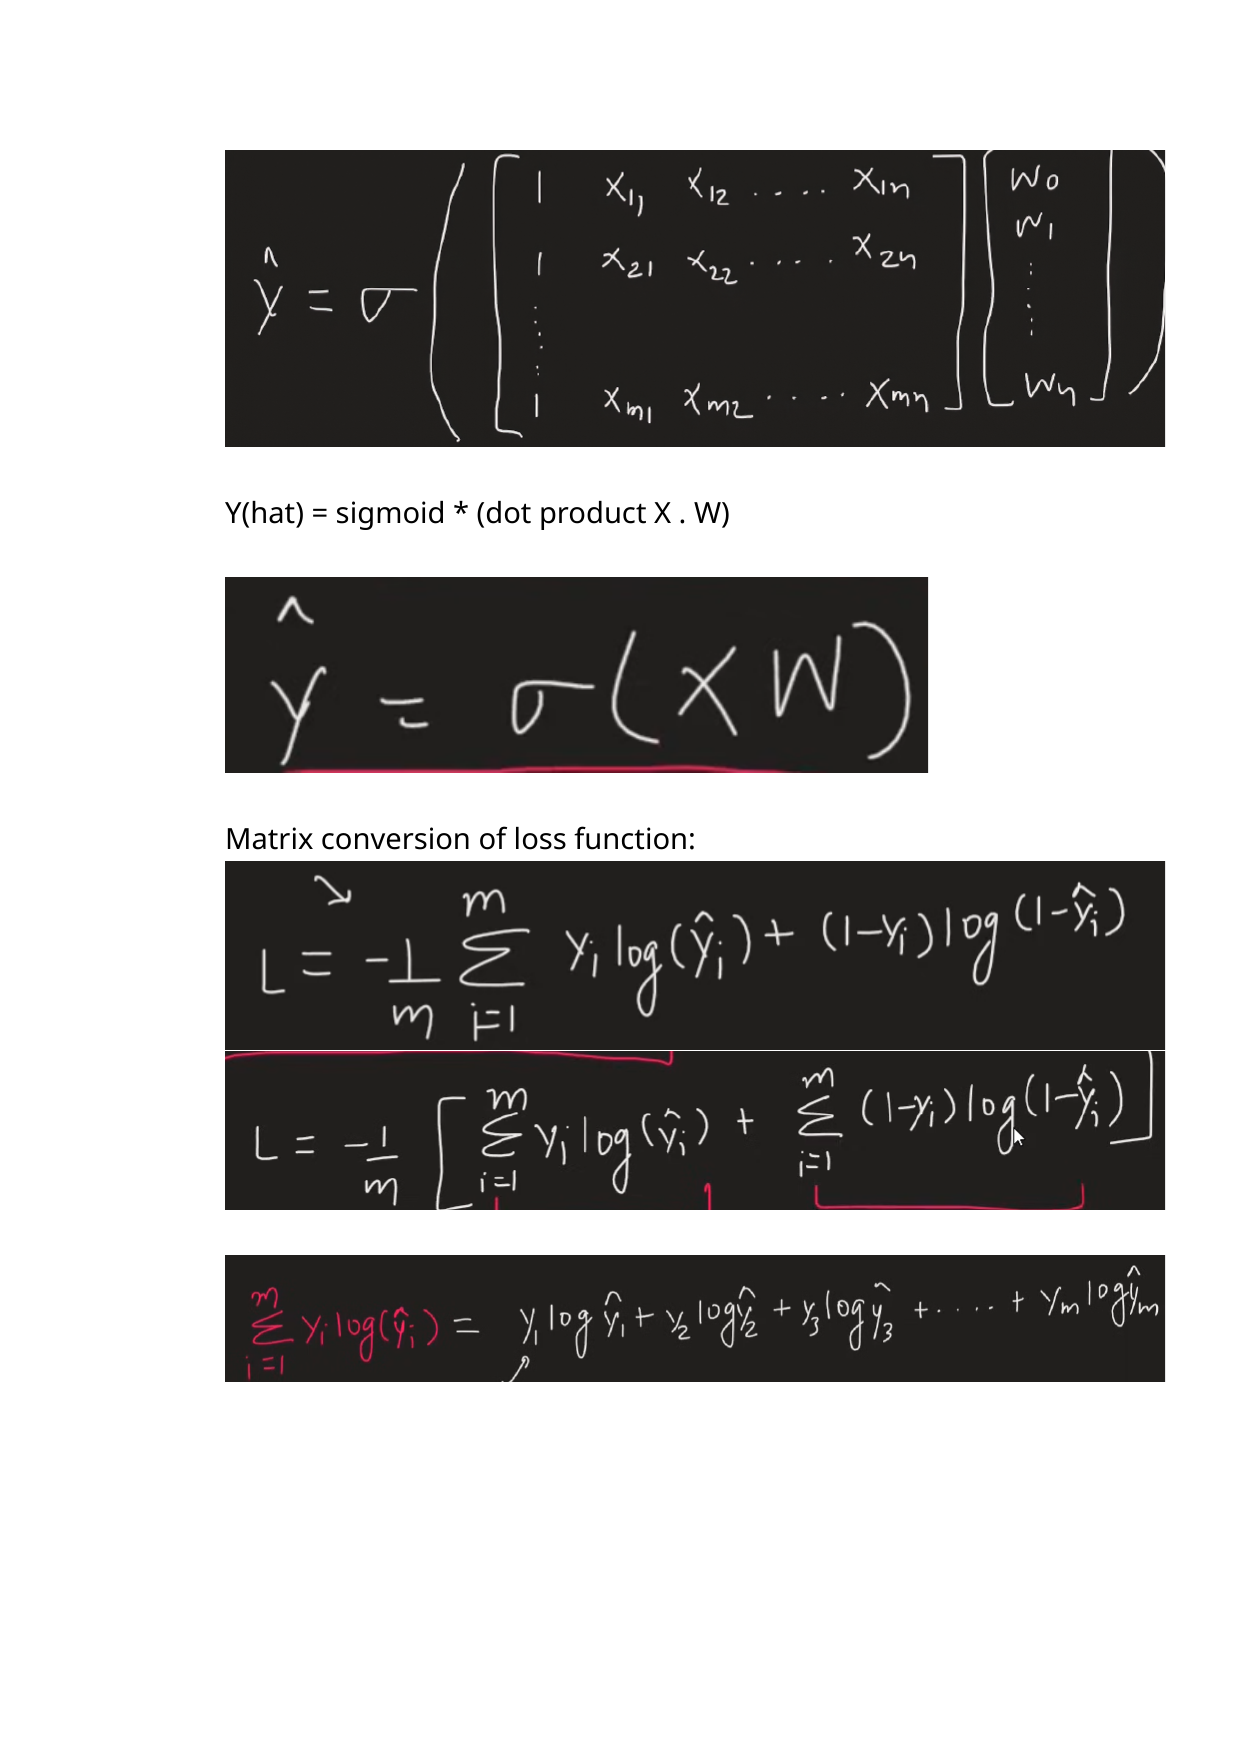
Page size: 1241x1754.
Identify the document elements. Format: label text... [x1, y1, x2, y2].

picture [225, 861, 1166, 1050]
picture [225, 1051, 1166, 1210]
list Y(hat) = sigmoid * (dot product X . W) [225, 492, 1090, 532]
picture [225, 577, 929, 773]
picture [225, 150, 1166, 447]
list Matrix conversion of loss function: [225, 818, 1090, 858]
picture [225, 1255, 1166, 1382]
